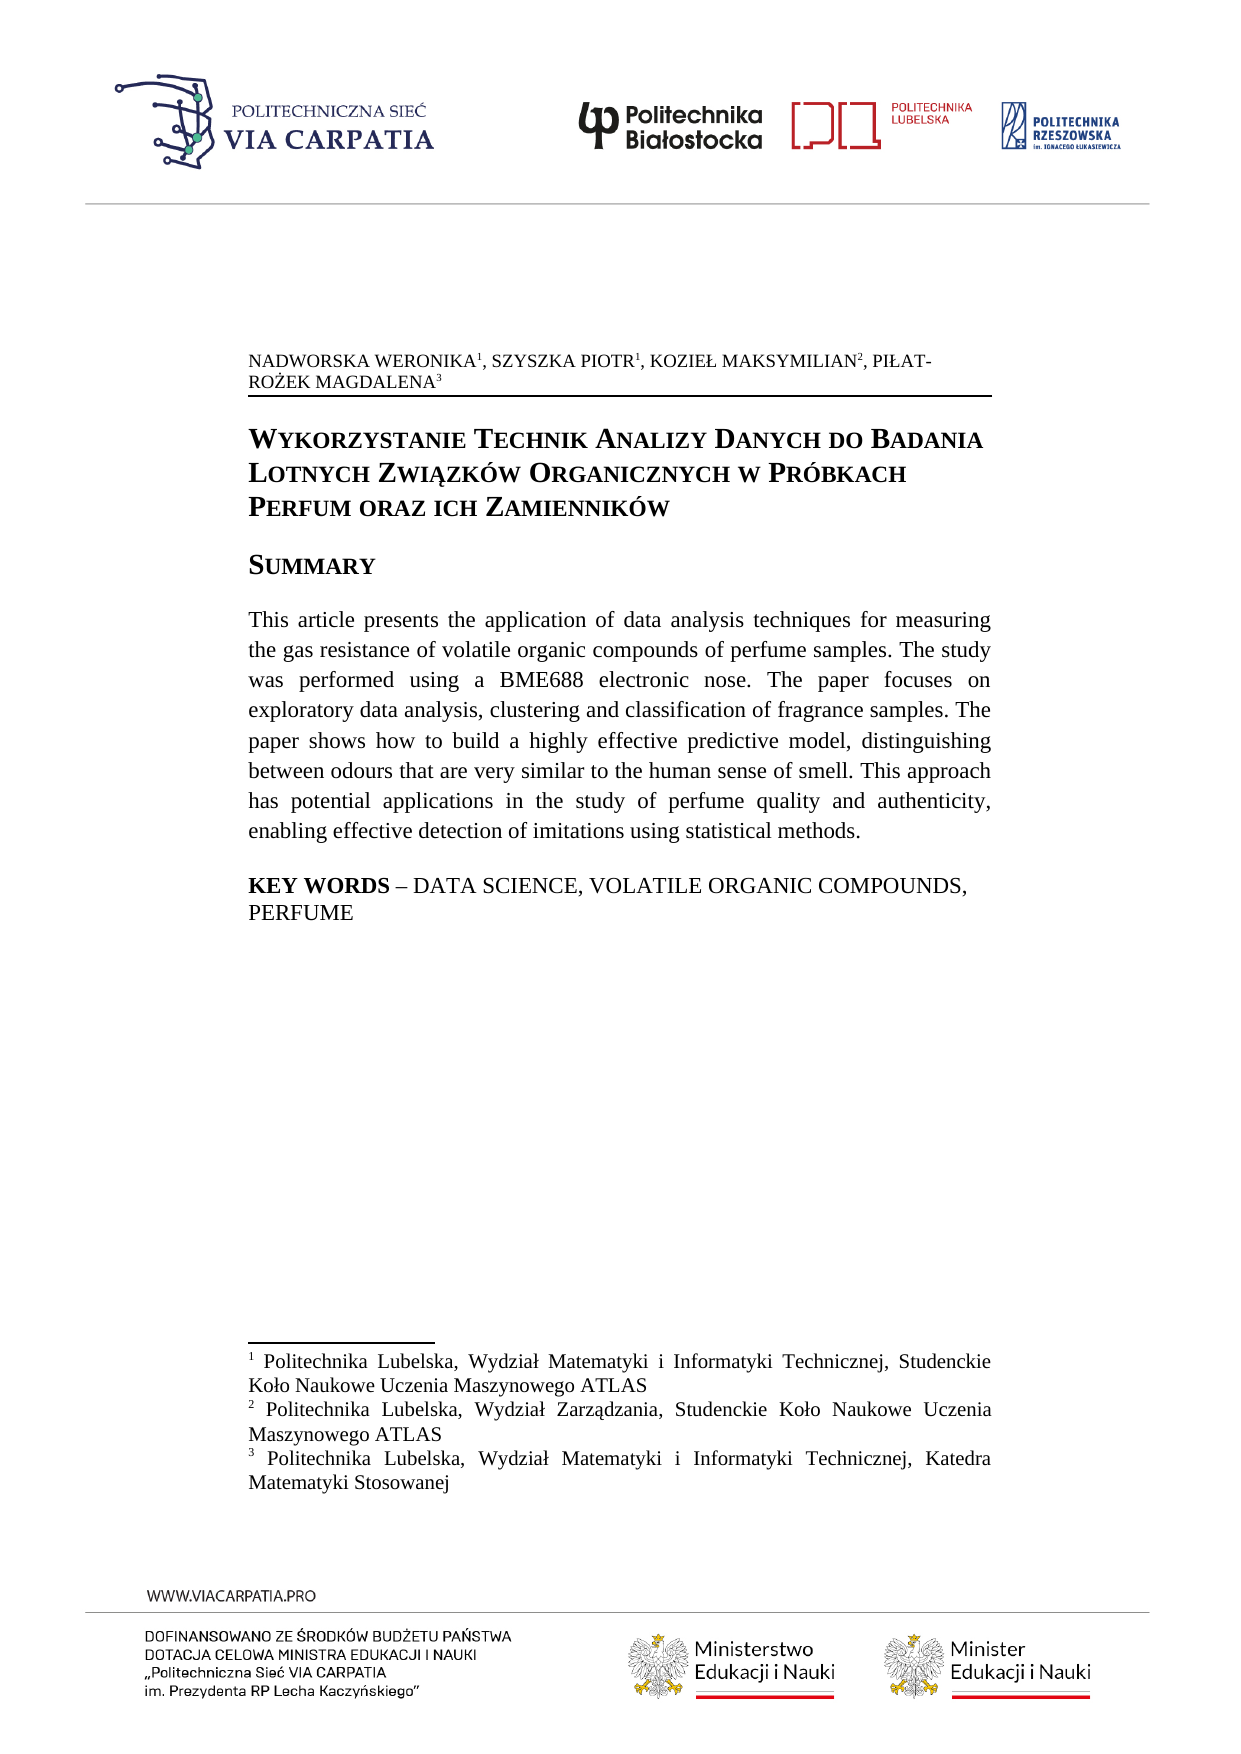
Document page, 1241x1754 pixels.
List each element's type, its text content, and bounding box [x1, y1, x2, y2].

text This article presents the application of data analysis techniques for measuring the gas resistance of volatile organic compounds of perfume samples. The study was performed using a BME688 electronic nose. The paper focuses on exploratory data analysis, clustering and classification of fragrance samples. The paper shows how to build a highly effective predictive model, distinguishing between odours that are very similar to the human sense of smell. This approach has potential applications in the study of perfume quality and authenticity, enabling effective detection of imitations using statistical methods. [248, 606, 992, 844]
subtitle Summary [248, 547, 992, 581]
picture [0, 2, 1237, 1754]
subtitle Wykorzystanie Technik Analizy Danych do Badania Lotnych Związków Organicznych w Próbkach Perfum oraz ich Zamienników [248, 422, 992, 522]
subtitle KEY WORDS – DATA SCIENCE, VOLATILE ORGANIC COMPOUNDS, PERFUME [248, 872, 992, 925]
subtitle NADWORSKA WERONIKA, SZYSZKA PIOTR1, KOZIEŁ MAKSYMILIAN, PIŁAT-ROŻEK MAGDALENA [248, 350, 992, 395]
